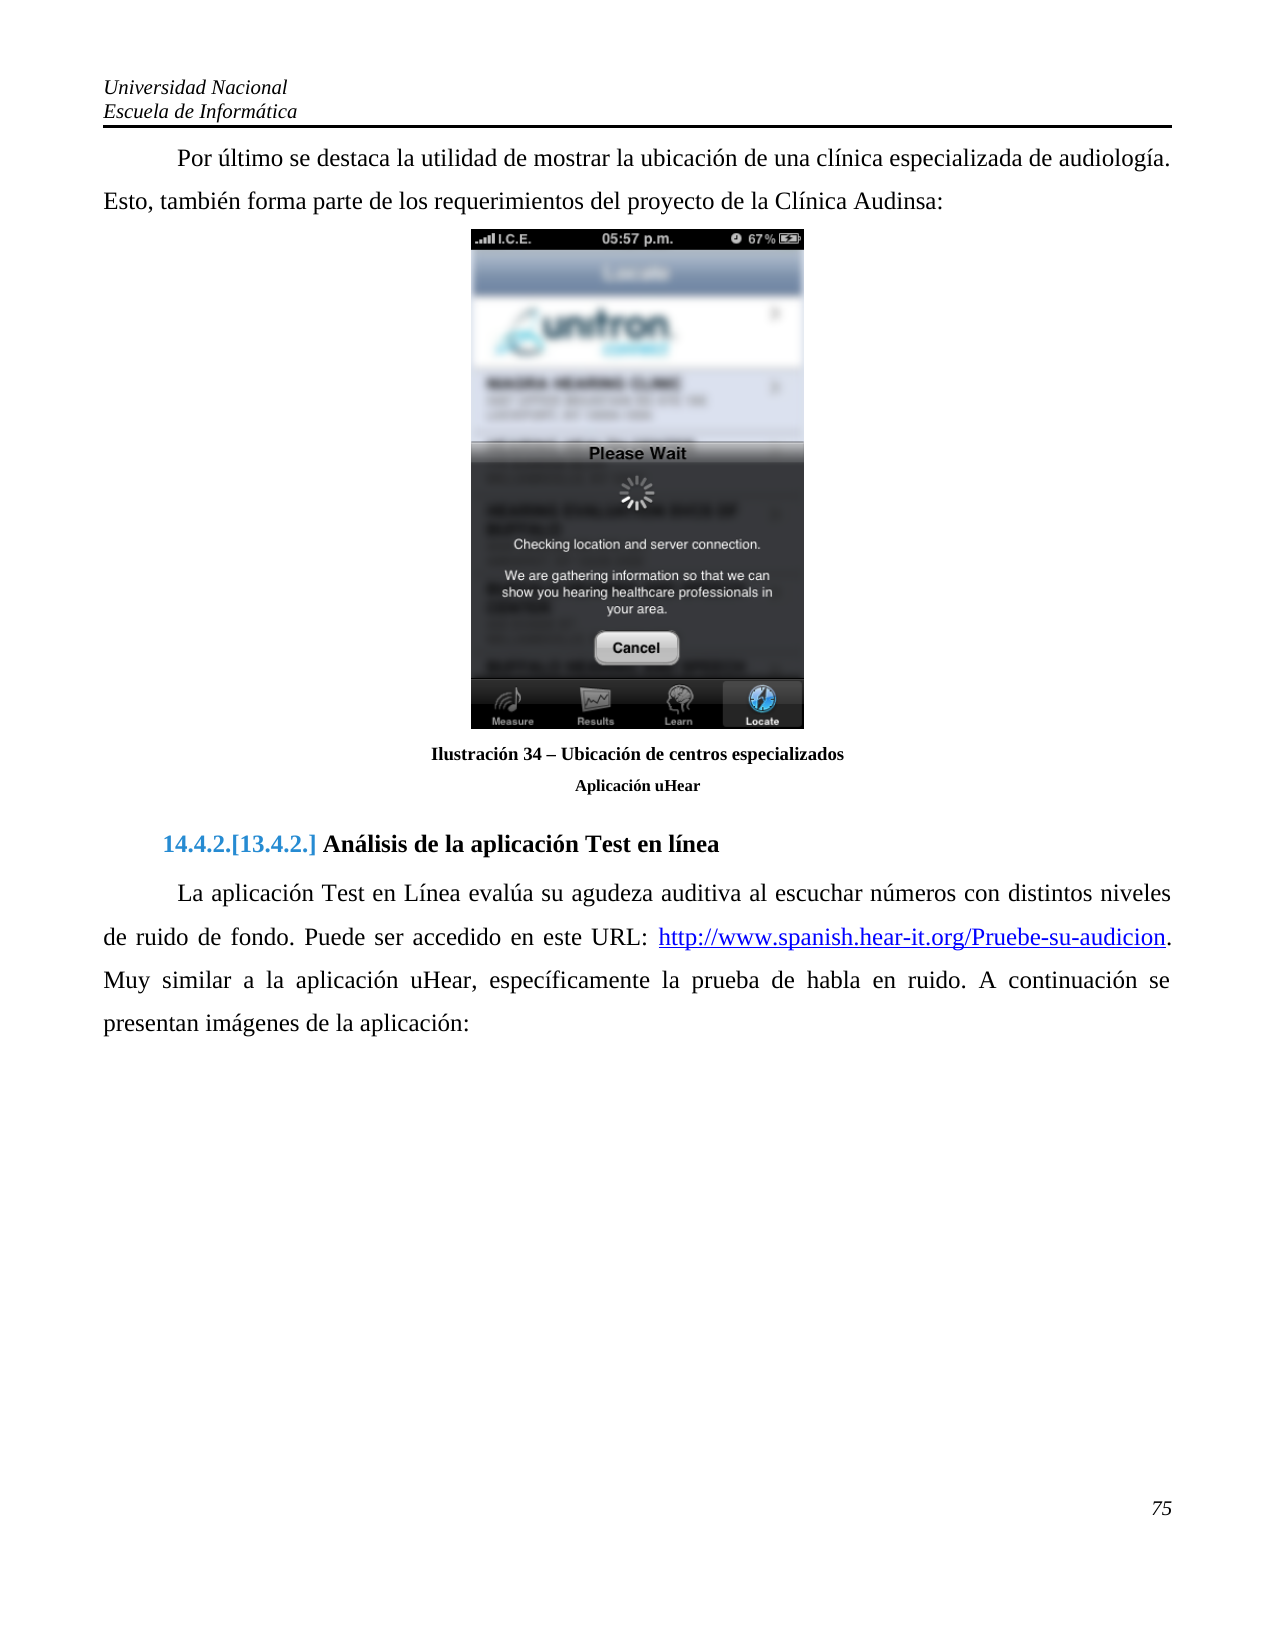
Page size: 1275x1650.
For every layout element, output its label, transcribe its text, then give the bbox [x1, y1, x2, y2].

text La aplicación Test en Línea evalúa su agudeza auditiva al escuchar números con distintos niveles de ruido de fondo. Puede ser accedido en este URL: http://www.spanish.hear-it.org/Pruebe-su-audicion. Muy similar a la aplicación uHear, específicamente la prueba de habla en ruido. A continuación se presentan imágenes de la aplicación: [103, 878, 1172, 1037]
picture [471, 229, 804, 729]
text Por último se destaca la utilidad de mostrar la ubicación de una clínica especializada de audiología. Esto, también forma parte de los requerimientos del proyecto de la Clínica Audinsa: [103, 143, 1172, 215]
text Aplicación uHear [103, 775, 1172, 794]
text Análisis de la aplicación Test en línea [162, 829, 1172, 858]
